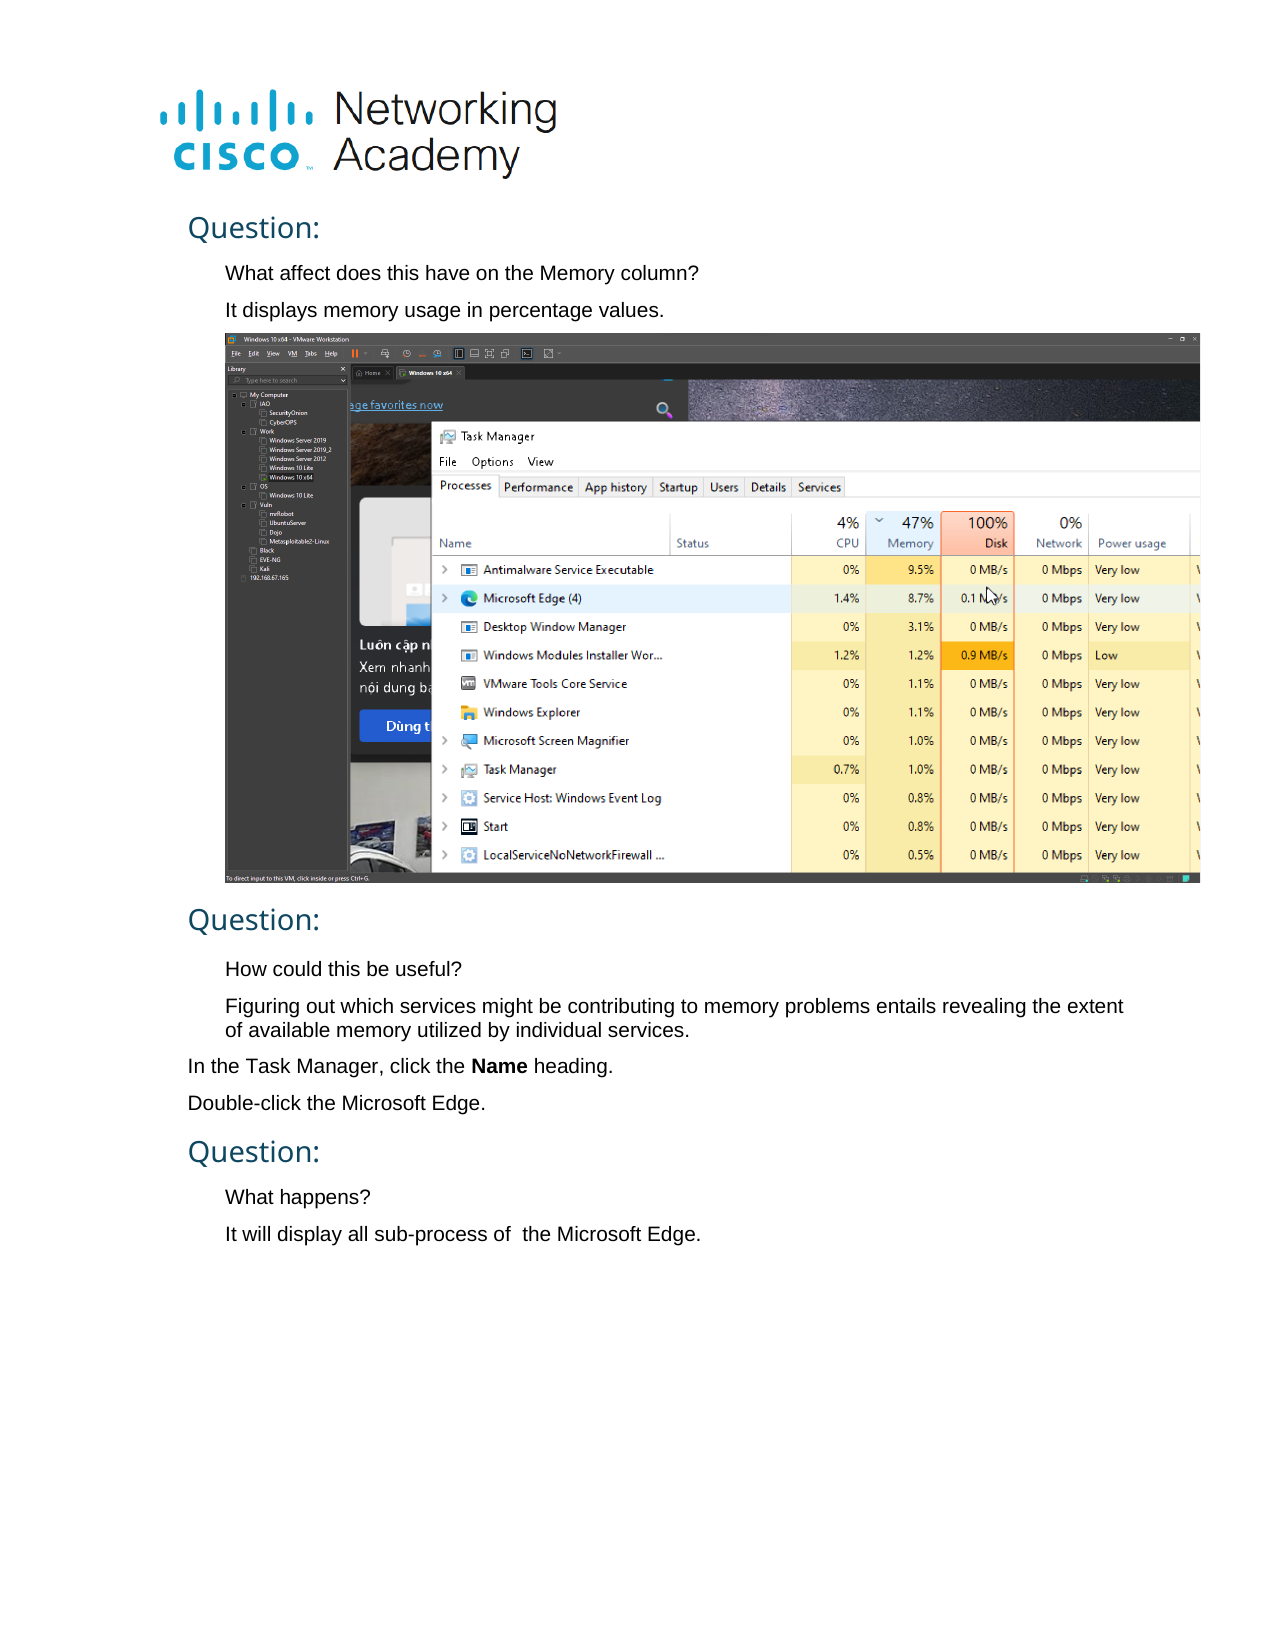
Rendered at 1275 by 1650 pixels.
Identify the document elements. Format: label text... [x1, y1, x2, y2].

text Double-click the Microsoft Edge. [187, 1090, 1125, 1114]
text It displays memory usage in percentage values. [225, 297, 1125, 321]
subtitle Question: [150, 207, 1125, 247]
picture [225, 333, 1200, 883]
text What affect does this have on the Memory column? [225, 261, 1125, 285]
subtitle Question: [150, 1131, 1125, 1171]
picture [150, 75, 575, 207]
text Figuring out which services might be contributing to memory problems entails revealing the extent of available memory utilized by individual services. [225, 993, 1125, 1041]
text In the Task Manager, click the Name heading. [187, 1054, 1125, 1078]
text It will display all sub-process of the Microsoft Edge. [225, 1221, 1125, 1245]
subtitle Question: [150, 899, 1125, 939]
text How could this be useful? [150, 957, 1125, 981]
text What happens? [225, 1185, 1125, 1209]
